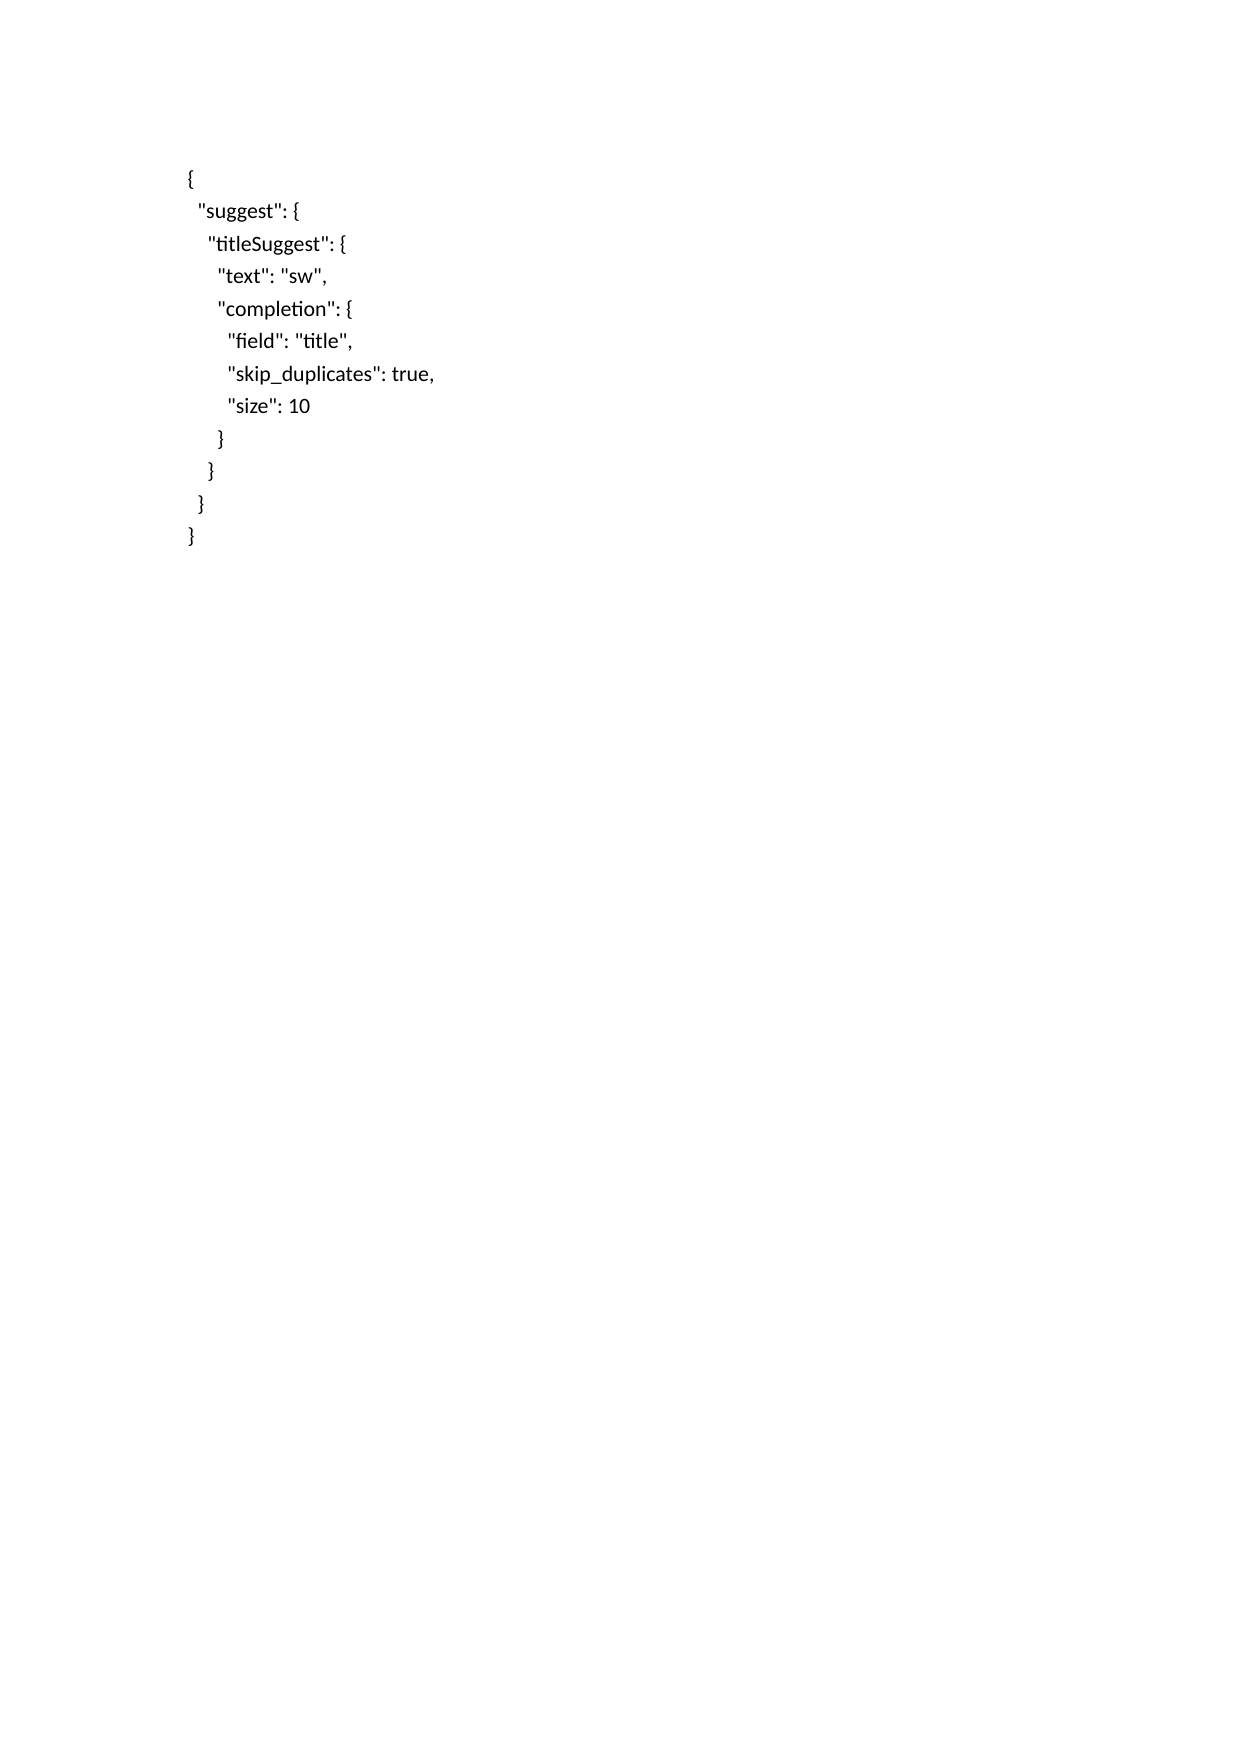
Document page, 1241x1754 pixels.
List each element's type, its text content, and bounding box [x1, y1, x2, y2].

text } [187, 487, 1053, 519]
text } [187, 519, 1053, 552]
text "completion": { [187, 292, 1053, 324]
text "titleSuggest": { [187, 227, 1053, 259]
text } [187, 454, 1053, 487]
text "skip_duplicates": true, [187, 357, 1053, 389]
text "text": "sw", [187, 259, 1053, 292]
text "size": 10 [187, 389, 1053, 422]
text { [187, 162, 1053, 194]
text } [187, 422, 1053, 454]
text "suggest": { [187, 194, 1053, 227]
text "field": "title", [187, 324, 1053, 357]
